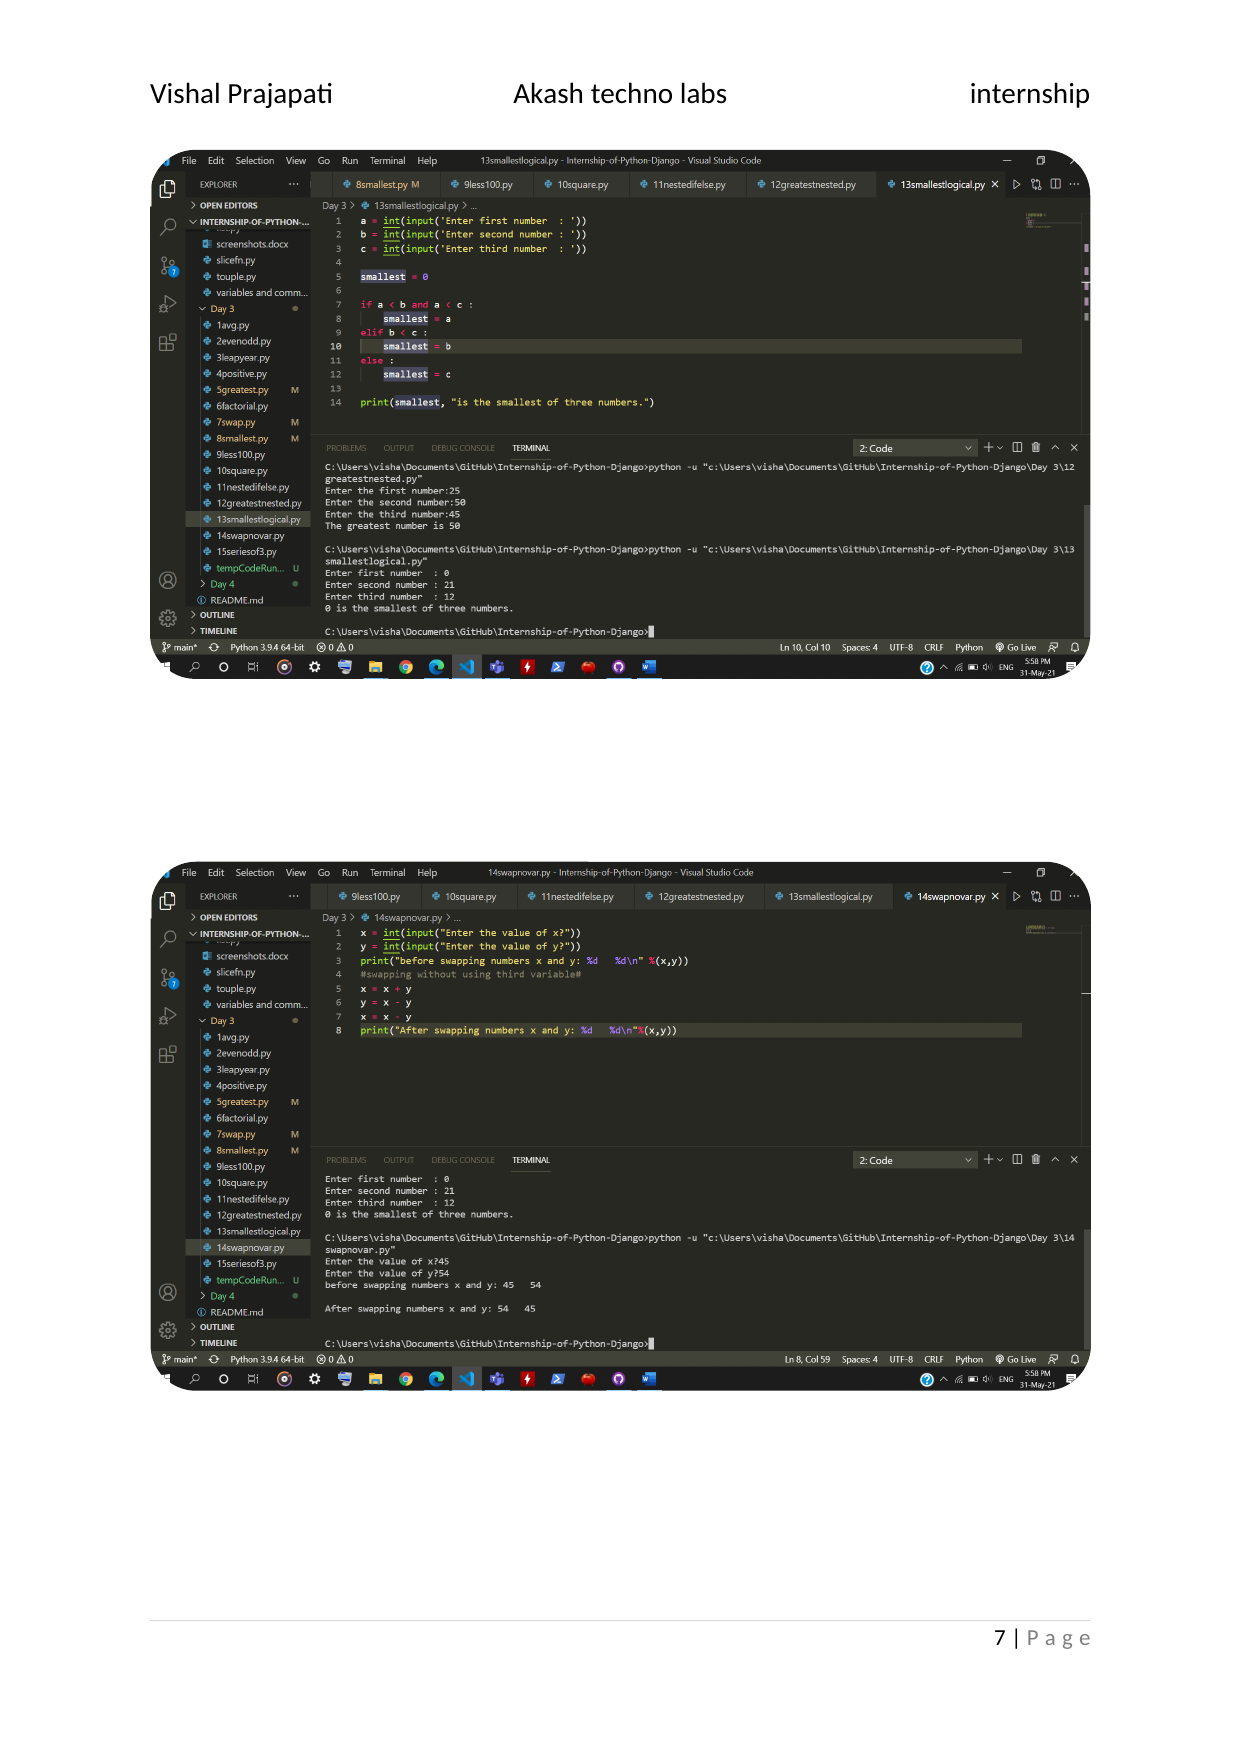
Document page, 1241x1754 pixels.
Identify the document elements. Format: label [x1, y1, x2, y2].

picture [150, 149, 1091, 679]
picture [150, 861, 1091, 1391]
